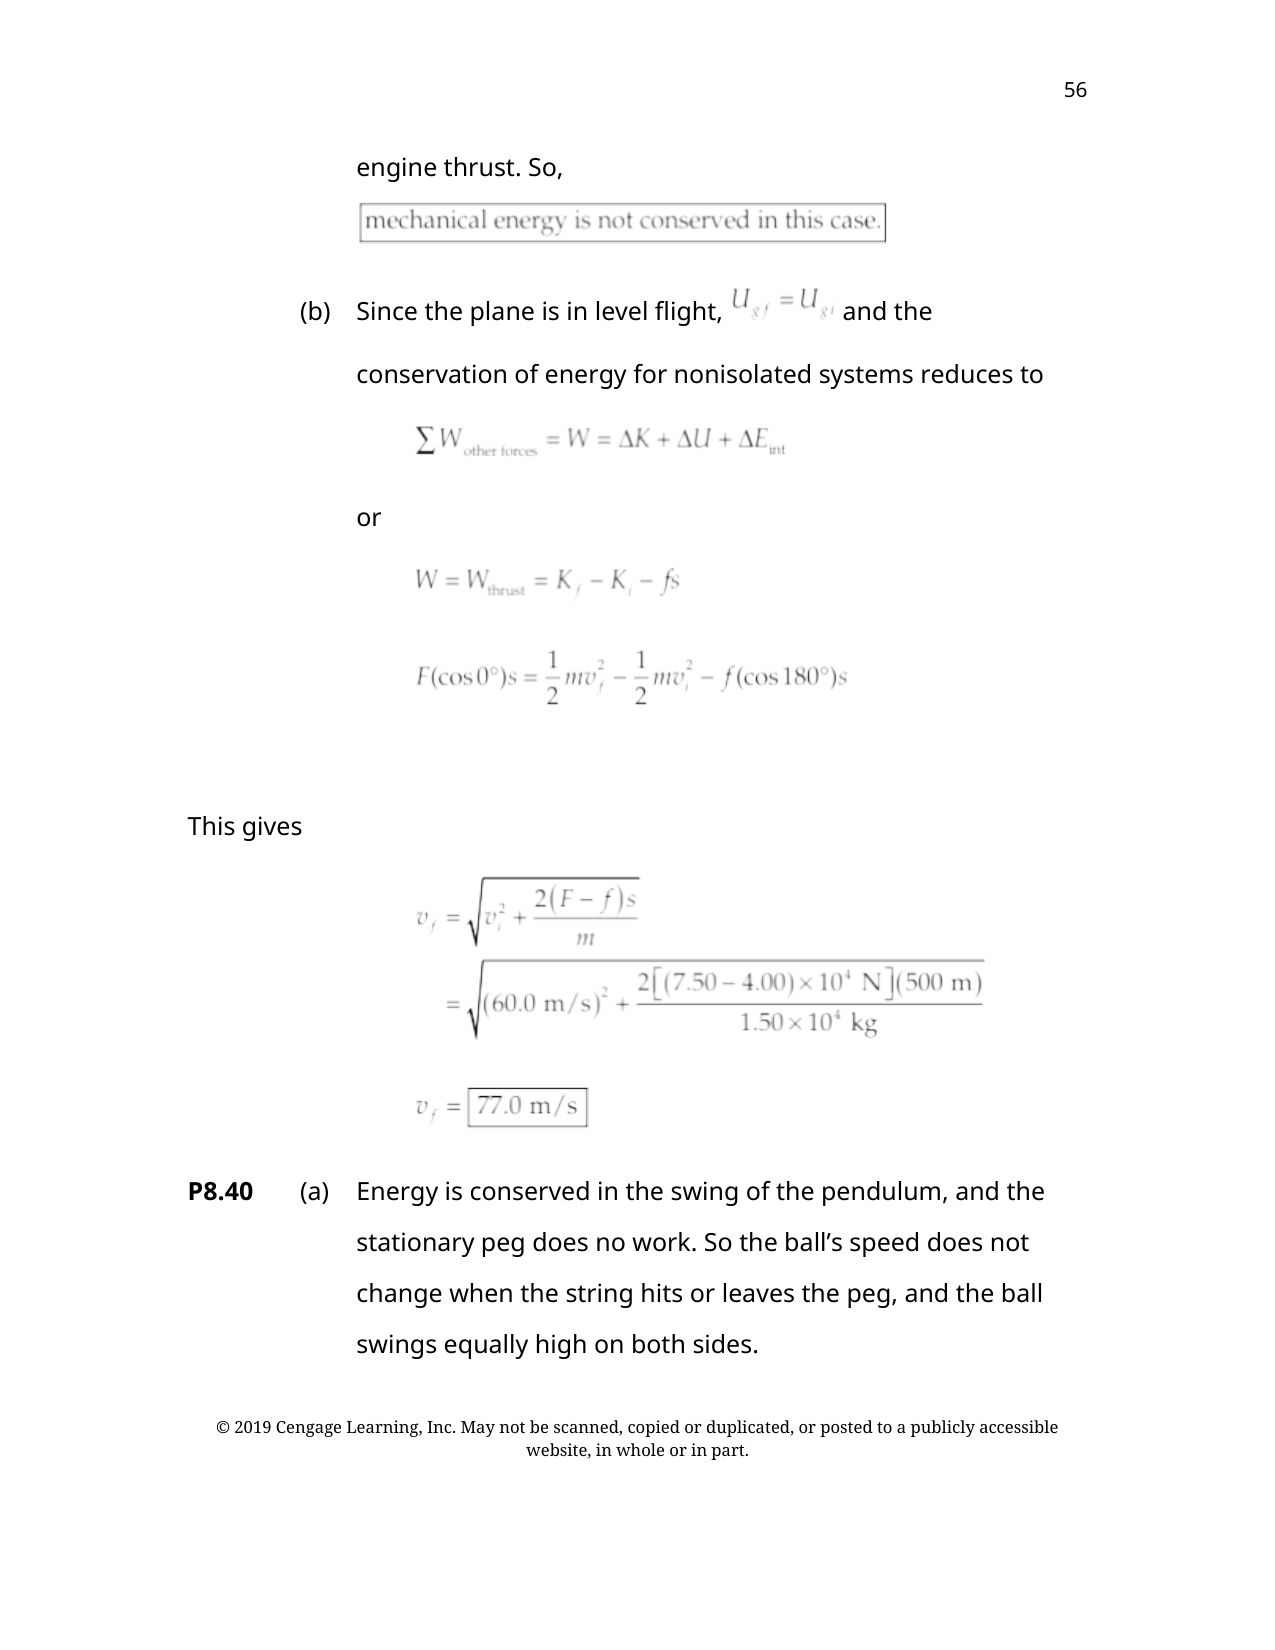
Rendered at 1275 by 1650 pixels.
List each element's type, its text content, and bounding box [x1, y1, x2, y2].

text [187, 150, 1087, 256]
text (b) Since the plane is in level flight, and the conservation of energy for nonisolated systems reduces to [187, 282, 1087, 391]
text P8.40 (a) Energy is conserved in the swing of the pendulum, and the stationary peg does no work. So the ball’s speed does not change when the string hits or leaves the peg, and the ball swings equally high on both sides. [187, 1174, 1087, 1361]
text or [187, 500, 1087, 534]
text This gives [187, 809, 1087, 843]
